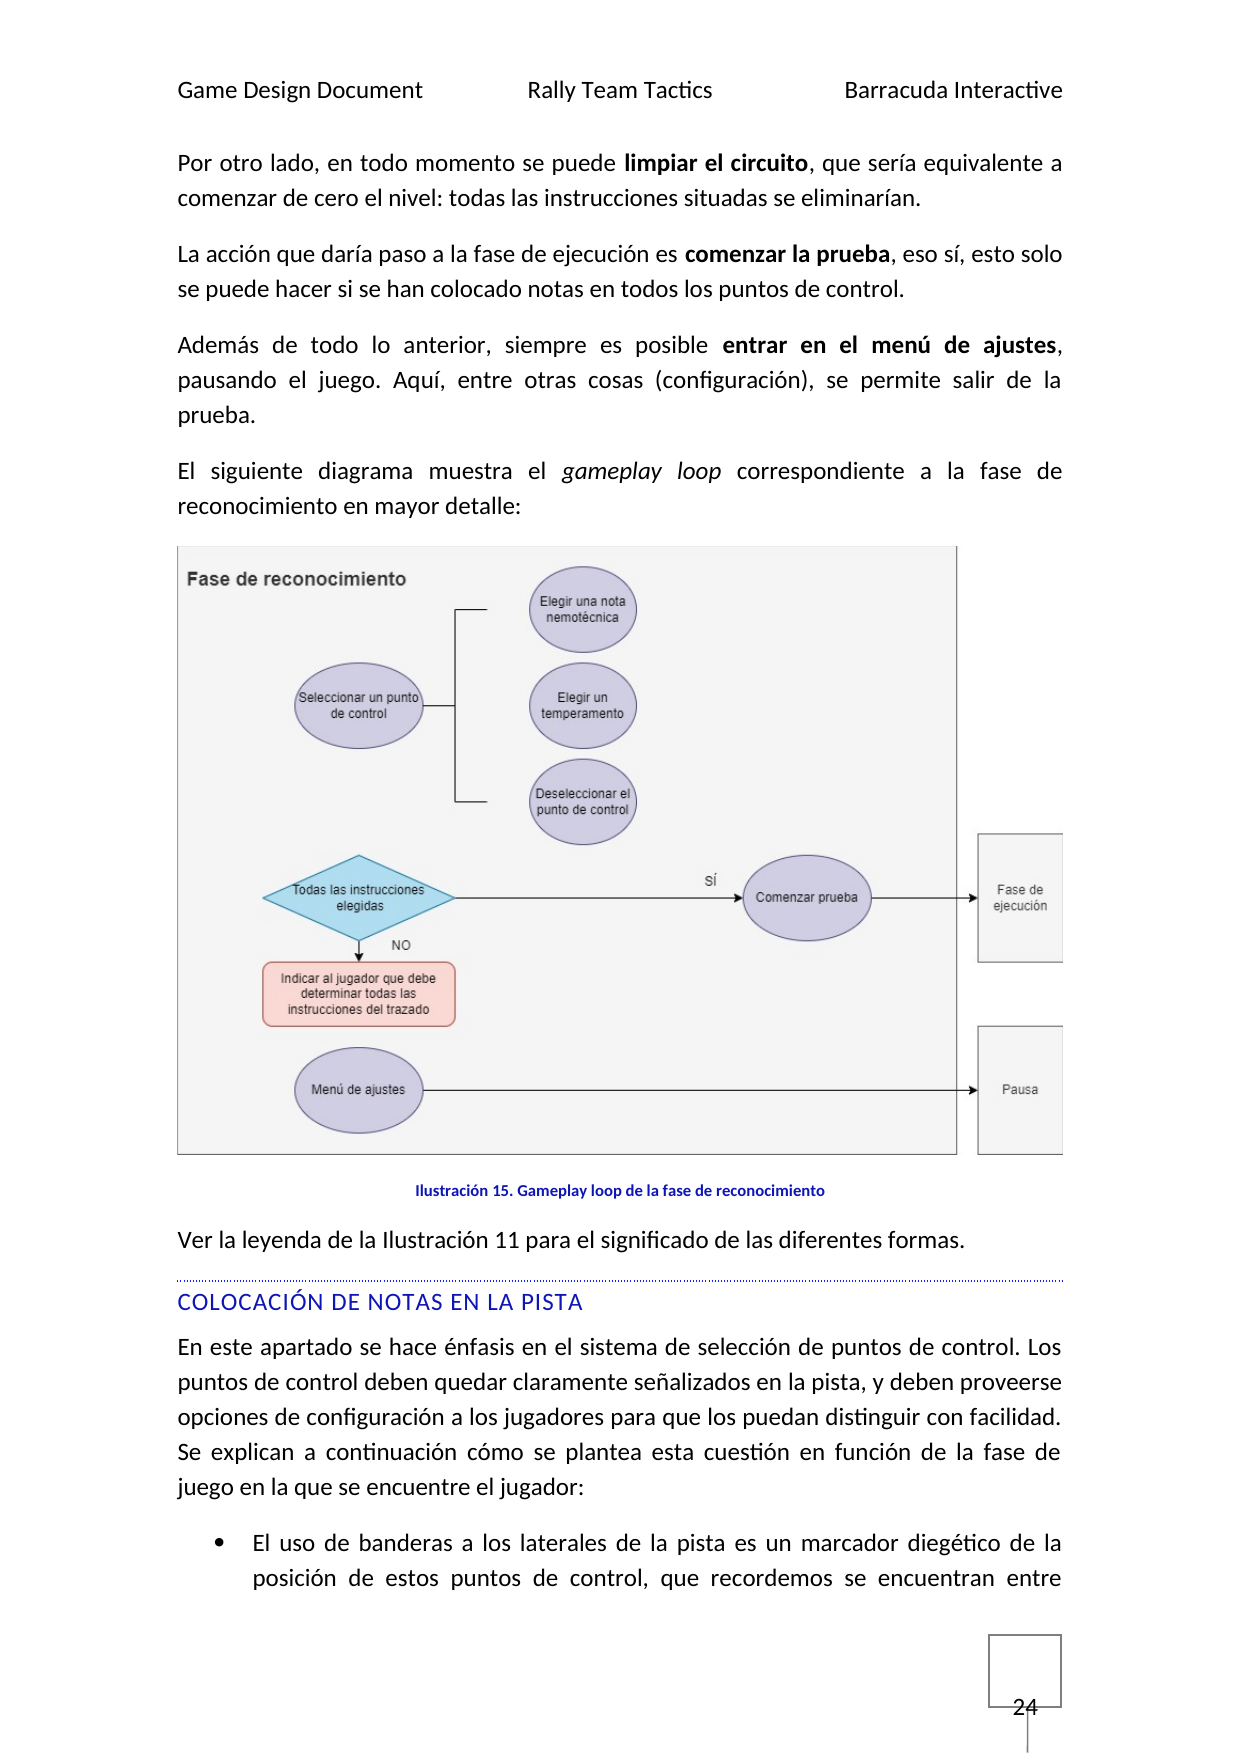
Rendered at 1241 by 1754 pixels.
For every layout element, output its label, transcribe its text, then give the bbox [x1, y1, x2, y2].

subtitle Colocación de notas en la pista [177, 1280, 1063, 1316]
text En este apartado se hace énfasis en el sistema de selección de puntos de control. Los puntos de control deben quedar claramente señalizados en la pista, y deben proveerse opciones de configuración a los jugadores para que los puedan distinguir con facilidad. Se explican a continuación cómo se plantea esta cuestión en función de la fase de juego en la que se encuentre el jugador: [177, 1331, 1063, 1502]
text Ver la leyenda de la Ilustración 11 para el significado de las diferentes formas. [177, 1224, 1063, 1254]
text El siguiente diagrama muestra el gameplay loop correspondiente a la fase de reconocimiento en mayor detalle: [177, 455, 1063, 521]
text Por otro lado, en todo momento se puede limpiar el circuito, que sería equivalente a comenzar de cero el nivel: todas las instrucciones situadas se eliminarían. [177, 148, 1063, 213]
text Además de todo lo anterior, siempre es posible entrar en el menú de ajustes, pausando el juego. Aquí, entre otras cosas (configuración), se permite salir de la prueba. [177, 329, 1063, 430]
text La acción que daría paso a la fase de ejecución es comenzar la prueba, eso sí, esto solo se puede hacer si se han colocado notas en todos los puntos de control. [177, 238, 1063, 304]
picture [177, 546, 1063, 1155]
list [215, 1527, 1063, 1592]
